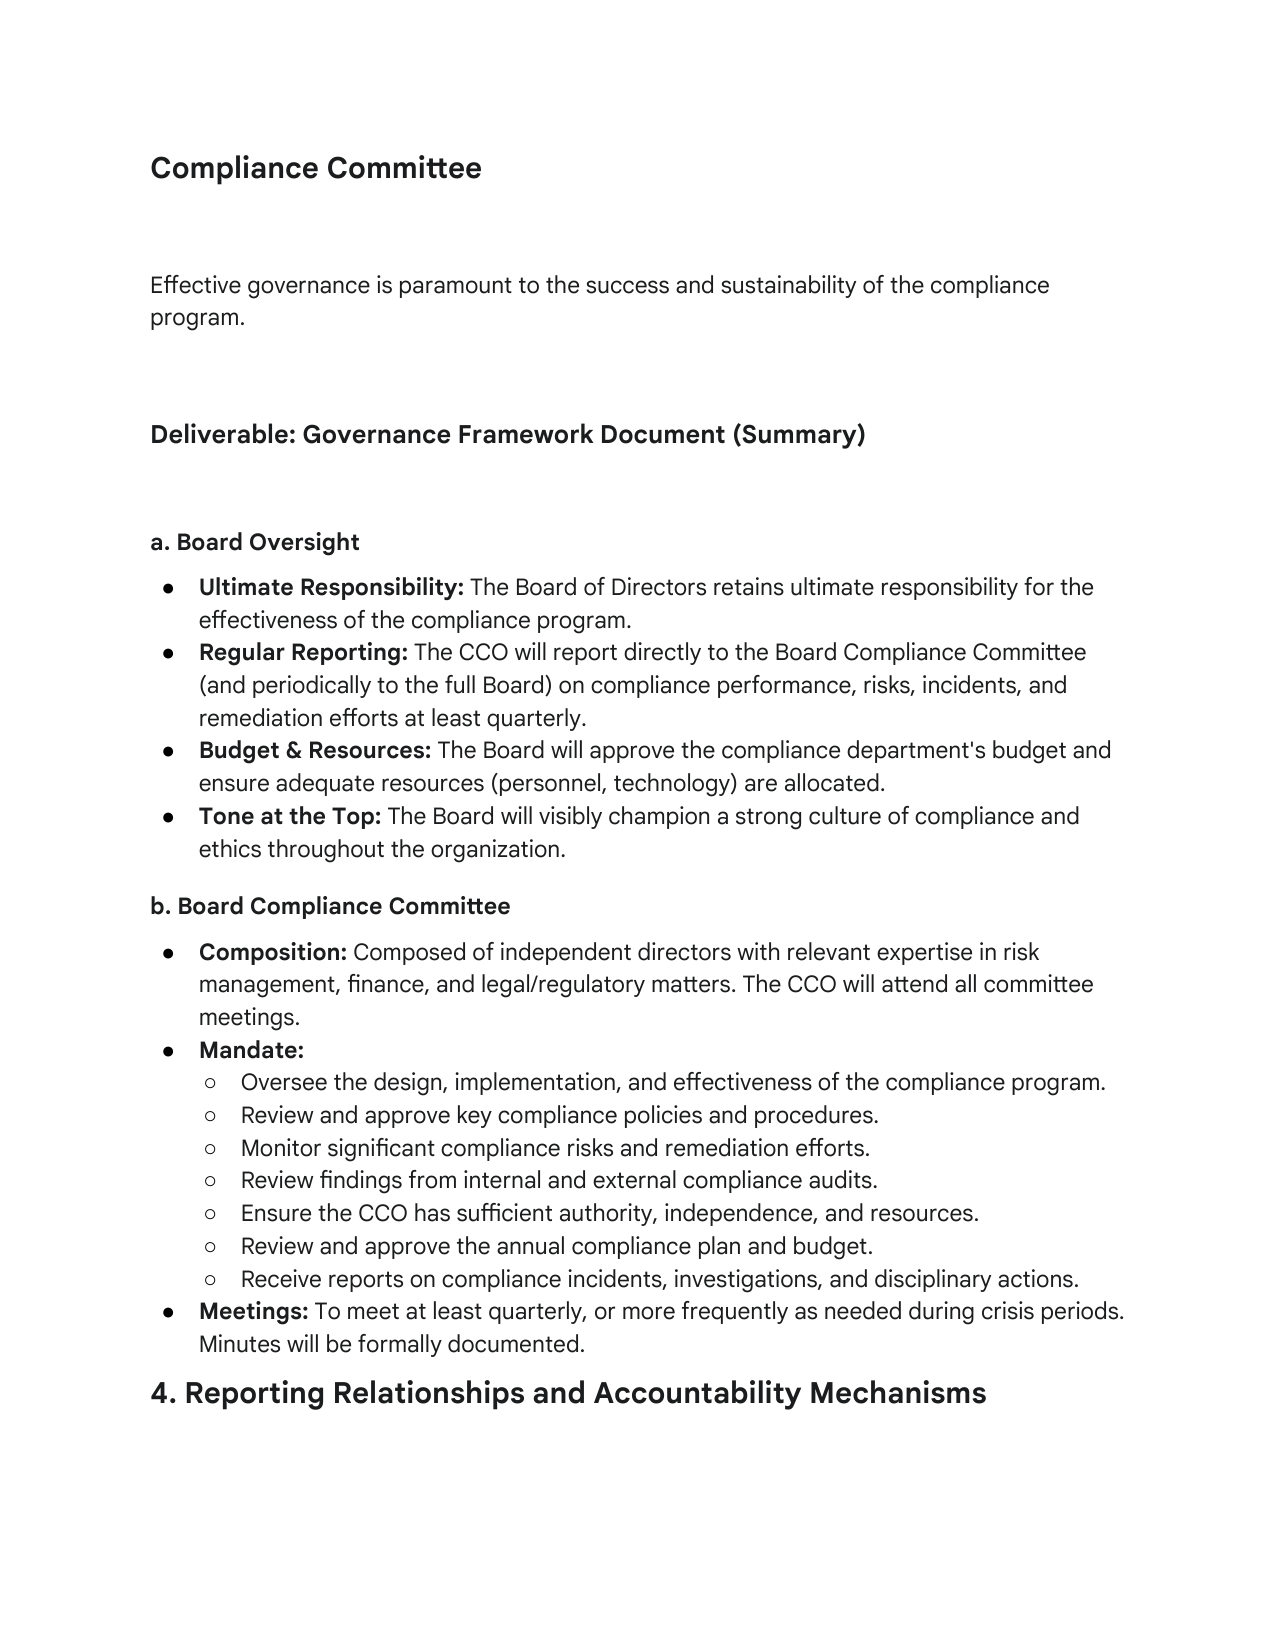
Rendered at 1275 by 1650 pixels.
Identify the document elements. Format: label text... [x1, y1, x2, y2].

list Review and approve key compliance policies and procedures. [203, 1101, 1125, 1130]
list Meetings: To meet at least quarterly, or more frequently as needed during crisis periods. Minutes will be formally documented. [161, 1297, 1125, 1359]
text b. Board Compliance Committee [150, 892, 1125, 921]
list Budget & Resources: The Board will approve the compliance department's budget and ensure adequate resources (personnel, technology) are allocated. [161, 737, 1125, 798]
subtitle 4. Reporting Relationships and Accountability Mechanisms [150, 1375, 1125, 1412]
list Review and approve the annual compliance plan and budget. [203, 1232, 1125, 1261]
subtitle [150, 150, 1125, 187]
list Tone at the Top: The Board will visibly champion a strong culture of compliance and ethics throughout the organization. [161, 802, 1125, 863]
list Oversee the design, implementation, and effectiveness of the compliance program. [203, 1068, 1125, 1097]
list Mandate: [161, 1036, 1125, 1064]
list Receive reports on compliance incidents, investigations, and disciplinary actions. [203, 1265, 1125, 1293]
list Regular Reporting: The CCO will report directly to the Board Compliance Committee (and periodically to the full Board) on compliance performance, risks, incidents, and remediation efforts at least quarterly. [161, 638, 1125, 733]
list Monitor significant compliance risks and remediation efforts. [203, 1134, 1125, 1163]
list Review findings from internal and external compliance audits. [203, 1167, 1125, 1195]
list Composition: Composed of independent directors with relevant expertise in risk management, finance, and legal/regulatory matters. The CCO will attend all committee meetings. [161, 938, 1125, 1032]
list Ultimate Responsibility: The Board of Directors retains ultimate responsibility for the effectiveness of the compliance program. [161, 573, 1125, 634]
subtitle Deliverable: Governance Framework Document (Summary) [150, 419, 1125, 450]
text a. Board Oversight [150, 528, 1125, 557]
text Effective governance is paramount to the success and sustainability of the compliance program. [150, 271, 1125, 332]
list Ensure the CCO has sufficient authority, independence, and resources. [203, 1199, 1125, 1228]
